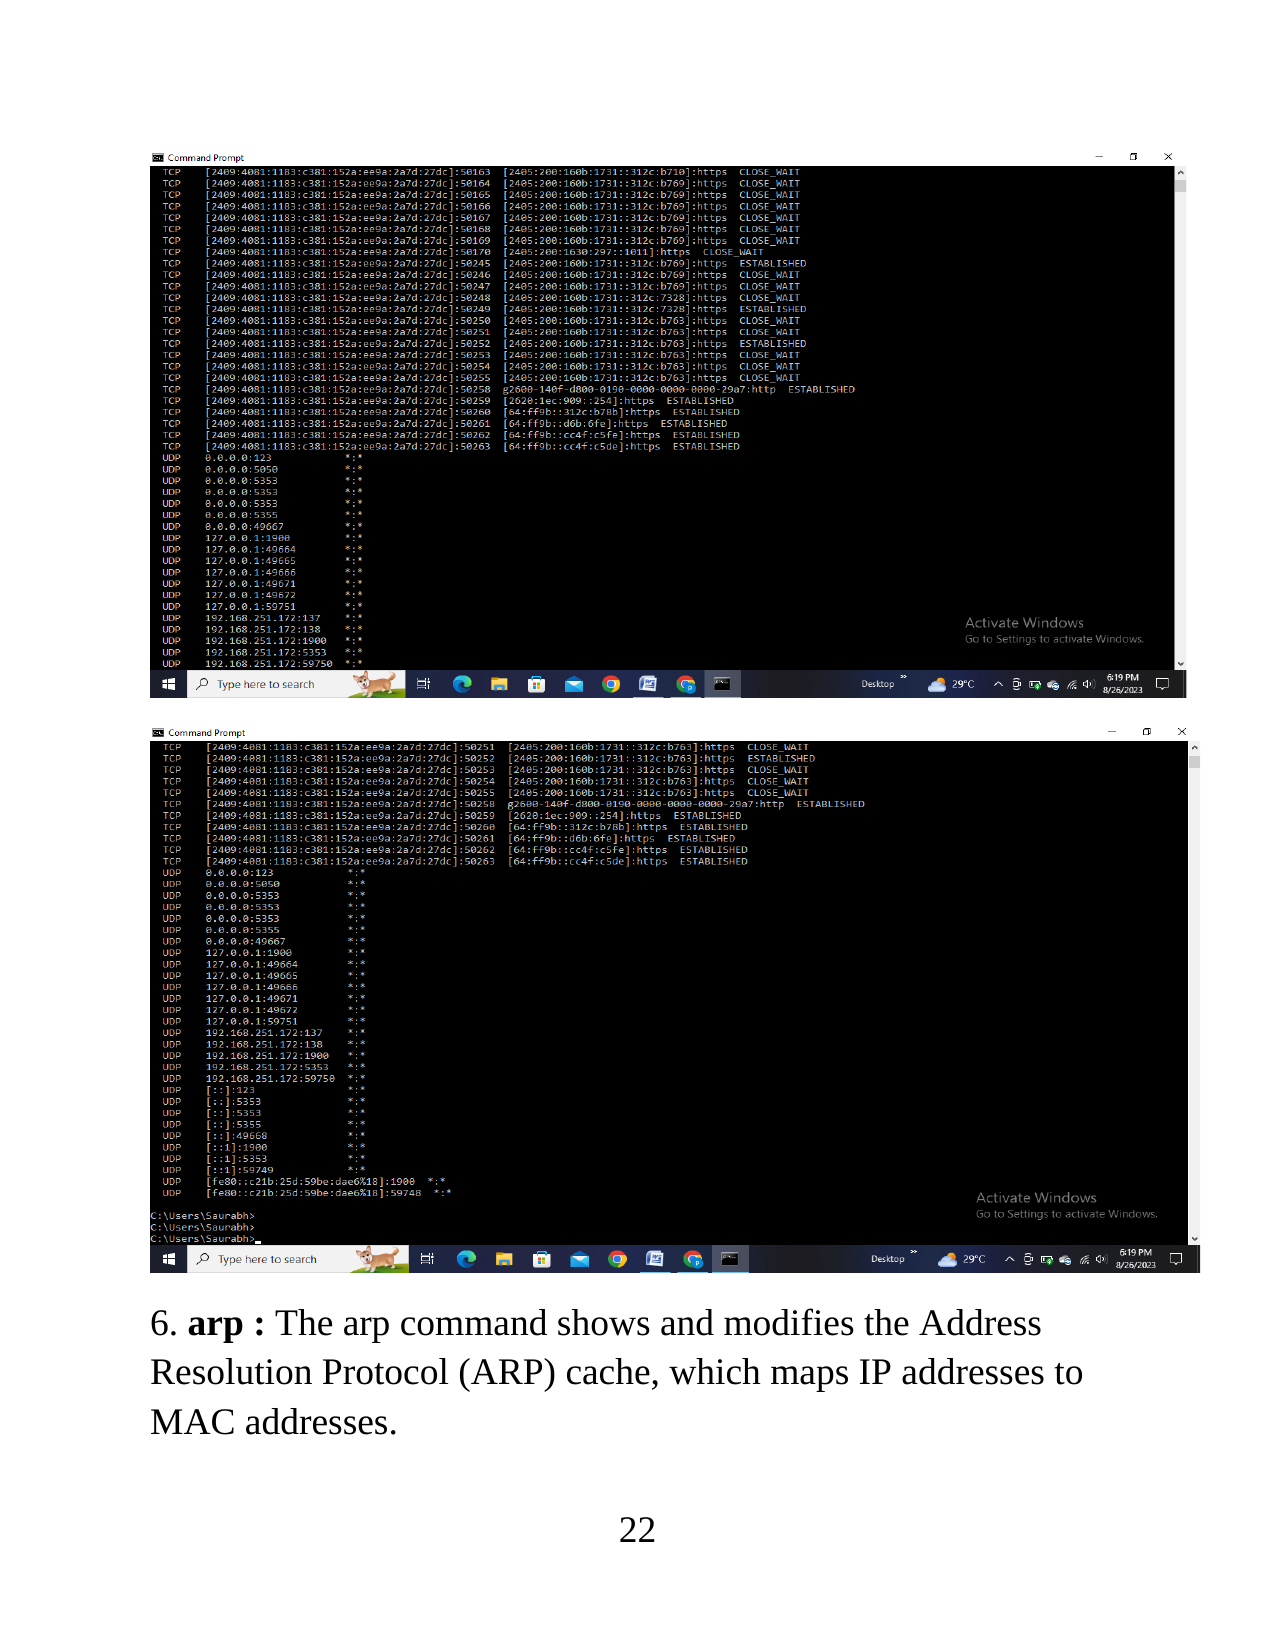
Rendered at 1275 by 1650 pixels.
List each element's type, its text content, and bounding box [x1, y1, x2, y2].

text 6. arp : The arp command shows and modifies the Address Resolution Protocol (ARP) cache, which maps IP addresses to MAC addresses. [150, 1300, 1125, 1442]
picture [150, 150, 1187, 698]
picture [150, 725, 1201, 1273]
